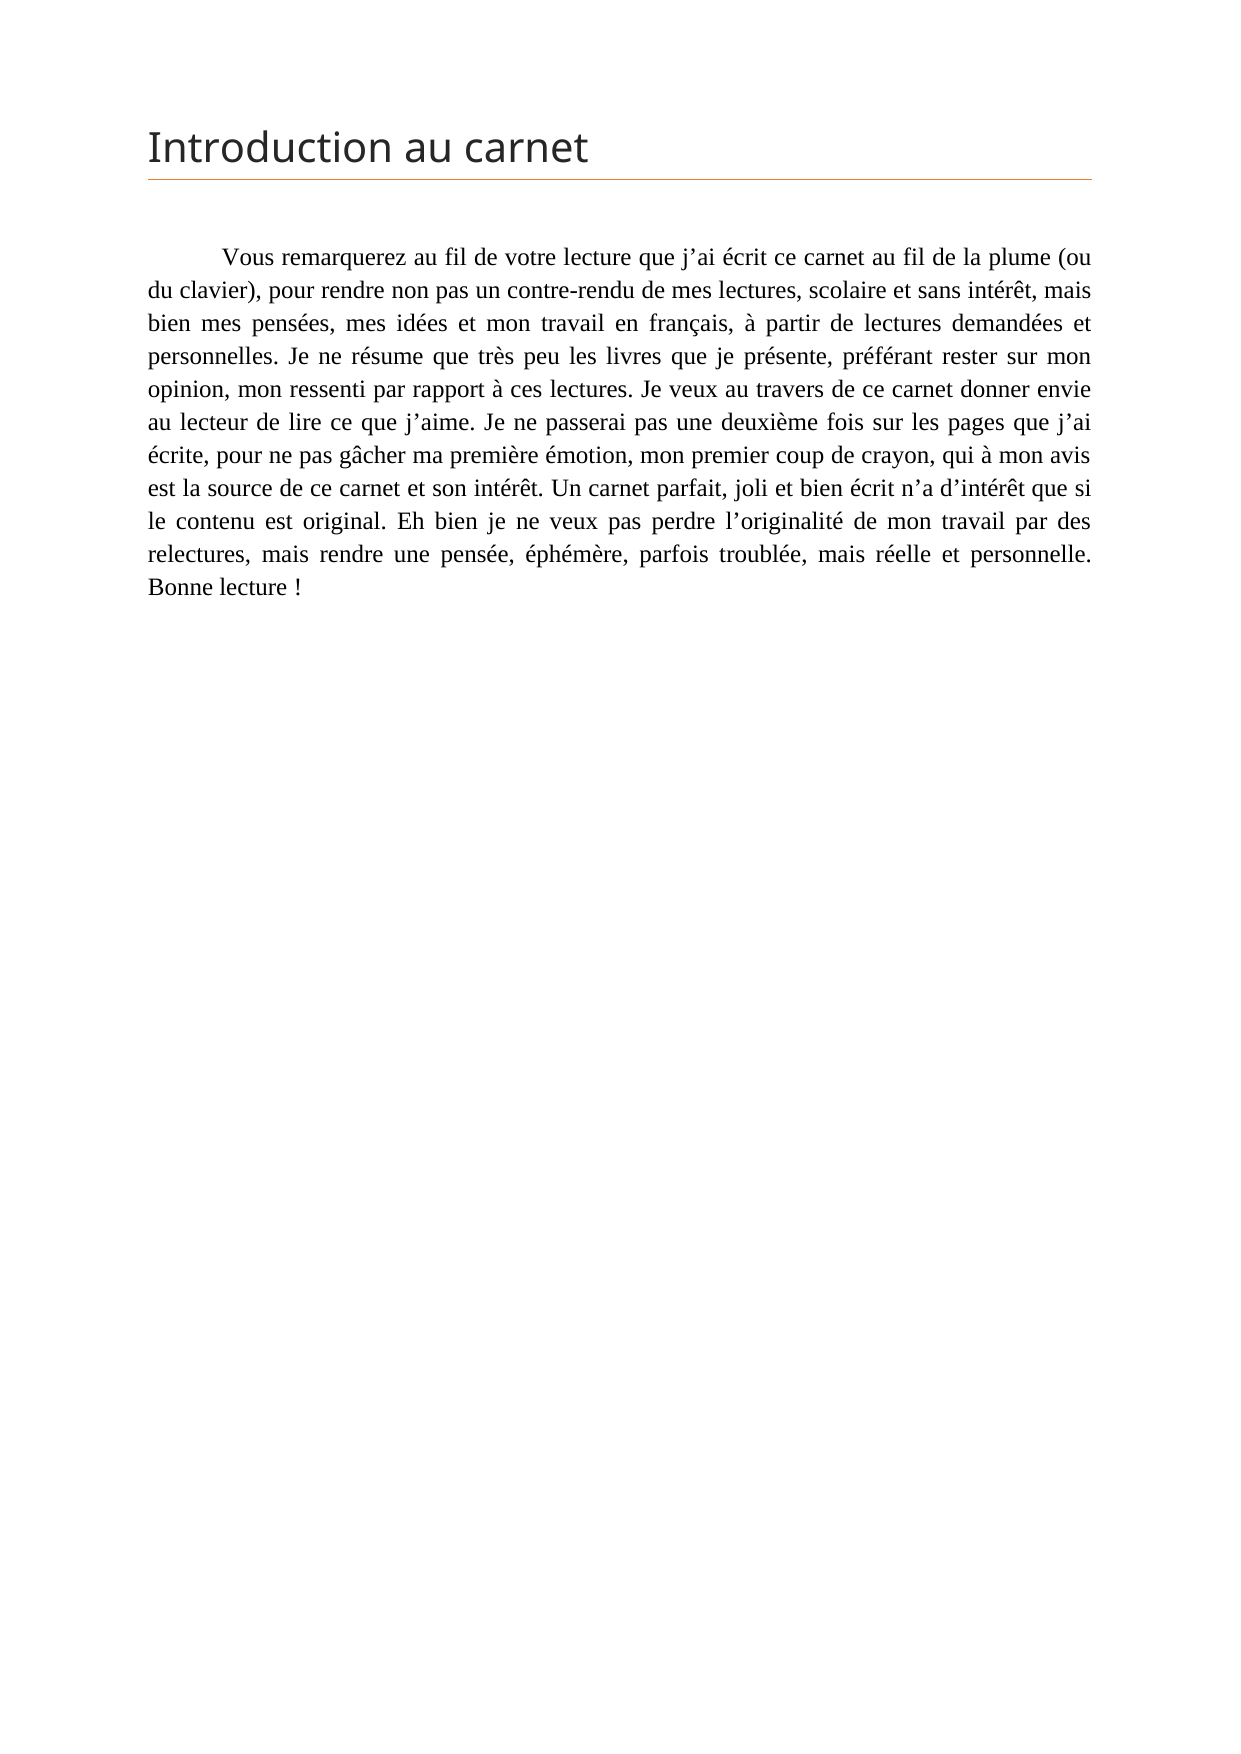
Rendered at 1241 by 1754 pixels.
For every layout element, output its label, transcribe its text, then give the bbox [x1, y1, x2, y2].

subtitle Introduction au carnet [148, 118, 1092, 179]
text Vous remarquerez au fil de votre lecture que j’ai écrit ce carnet au fil de la plume (ou du clavier), pour rendre non pas un contre-rendu de mes lectures, scolaire et sans intérêt, mais bien mes pensées, mes idées et mon travail en français, à partir de lectures demandées et personnelles. Je ne résume que très peu les livres que je présente, préférant rester sur mon opinion, mon ressenti par rapport à ces lectures. Je veux au travers de ce carnet donner envie au lecteur de lire ce que j’aime. Je ne passerai pas une deuxième fois sur les pages que j’ai écrite, pour ne pas gâcher ma première émotion, mon premier coup de crayon, qui à mon avis est la source de ce carnet et son intérêt. Un carnet parfait, joli et bien écrit n’a d’intérêt que si le contenu est original. Eh bien je ne veux pas perdre l’originalité de mon travail par des relectures, mais rendre une pensée, éphémère, parfois troublée, mais réelle et personnelle. Bonne lecture ! [148, 242, 1092, 601]
